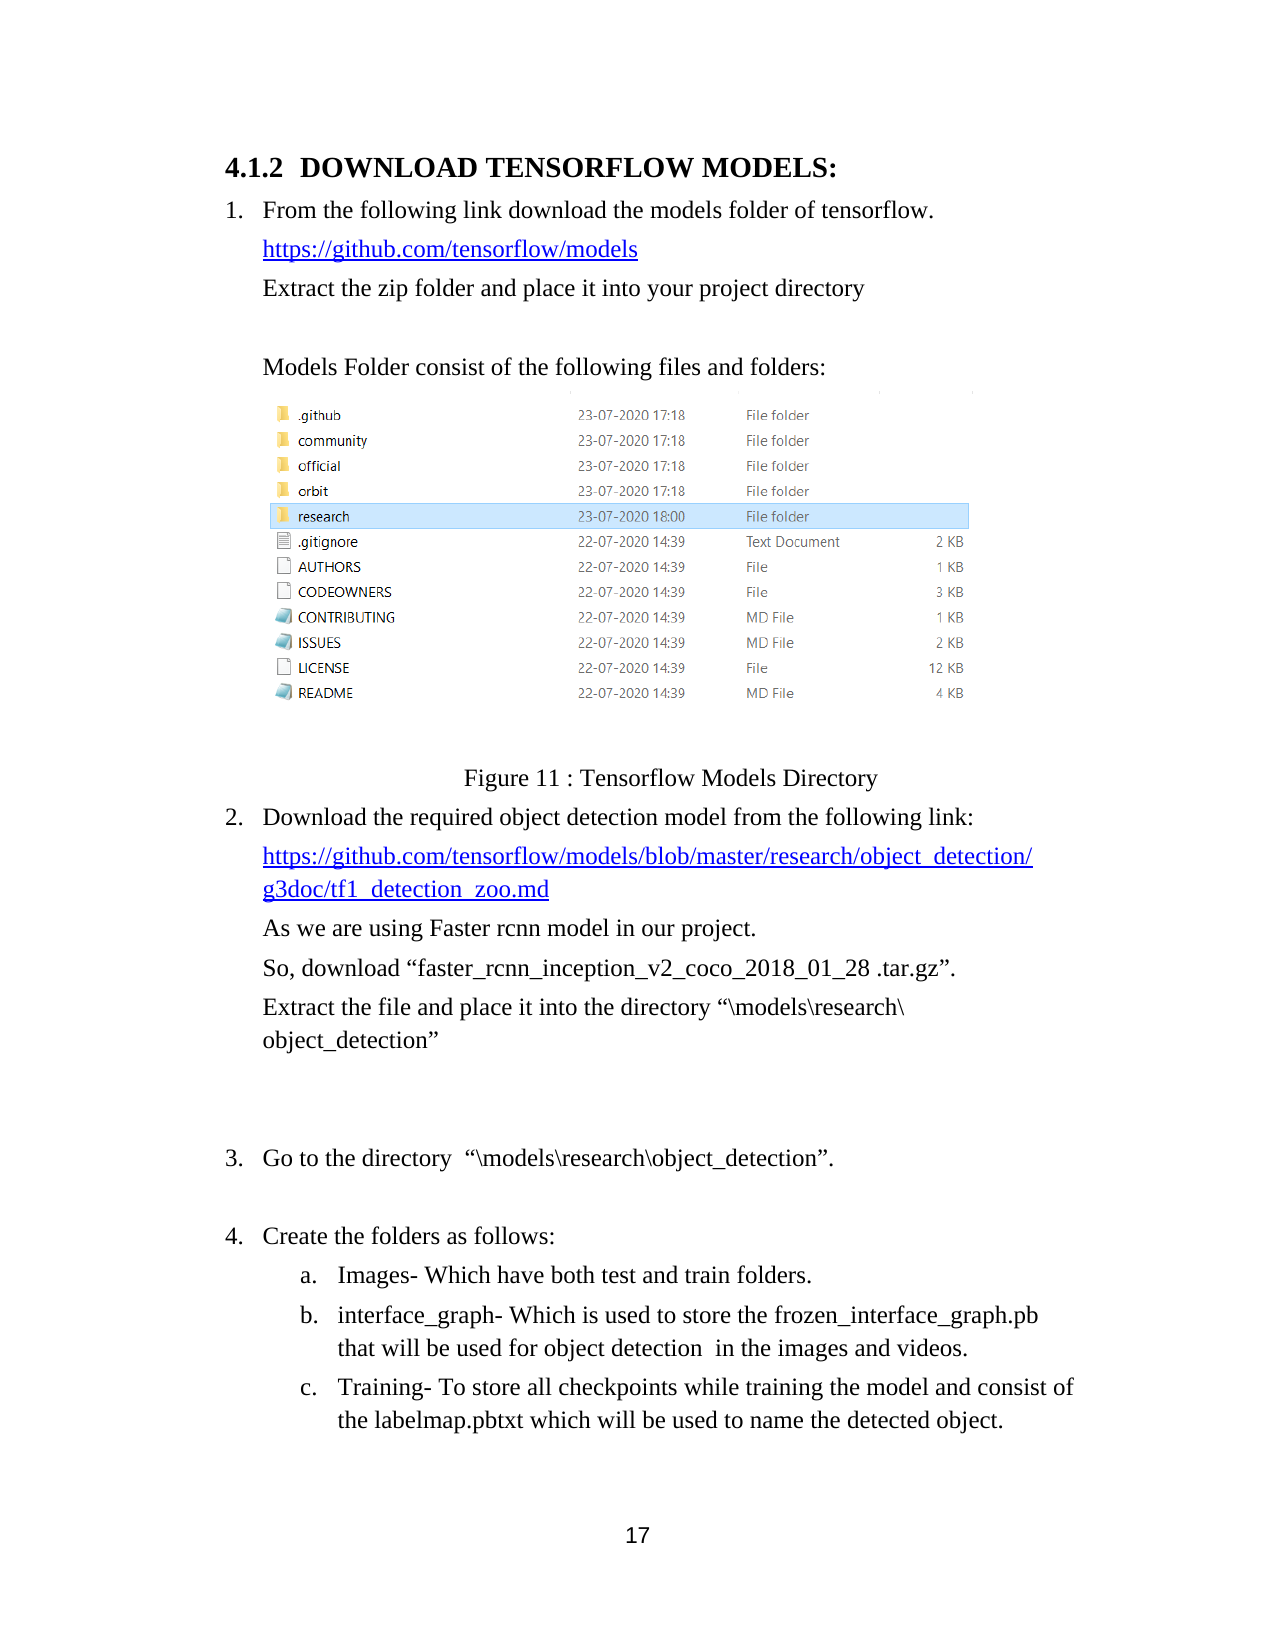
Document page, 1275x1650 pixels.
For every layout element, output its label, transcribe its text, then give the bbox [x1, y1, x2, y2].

text Figure 11 : Tensorflow Models Directory [225, 763, 1079, 791]
text https://github.com/tensorflow/models [225, 234, 1079, 263]
list Images- Which have both test and train folders. [300, 1261, 1079, 1289]
list Create the folders as follows: [225, 1221, 1079, 1250]
text As we are using Faster rcnn model in our project. [262, 913, 1079, 942]
list DOWNLOAD TENSORFLOW MODELS: [225, 150, 1079, 183]
text Extract the zip folder and place it into your project directory [225, 273, 1079, 302]
list Download the required object detection model from the following link: [225, 802, 1079, 831]
text https://github.com/tensorflow/models/blob/master/research/object_detection/g3doc/tf1_detection_zoo.md [262, 841, 1079, 903]
list Training- To store all checkpoints while training the model and consist of the labelmap.pbtxt which will be used to name the detected object. [300, 1372, 1079, 1434]
list Go to the directory “\models\research\object_detection”. [225, 1143, 1079, 1172]
list interface_graph- Which is used to store the frozen_interface_graph.pb that will be used for object detection in the images and videos. [300, 1300, 1079, 1362]
text Extract the file and place it into the directory “\models\research\object_detection” [262, 992, 1079, 1054]
list From the following link download the models folder of tensorflow. [225, 195, 1079, 223]
text Models Folder consist of the following files and folders: [225, 352, 1079, 381]
text So, download “faster_rcnn_inception_v2_coco_2018_01_28 .tar.gz”. [262, 953, 1079, 981]
picture [262, 391, 998, 753]
